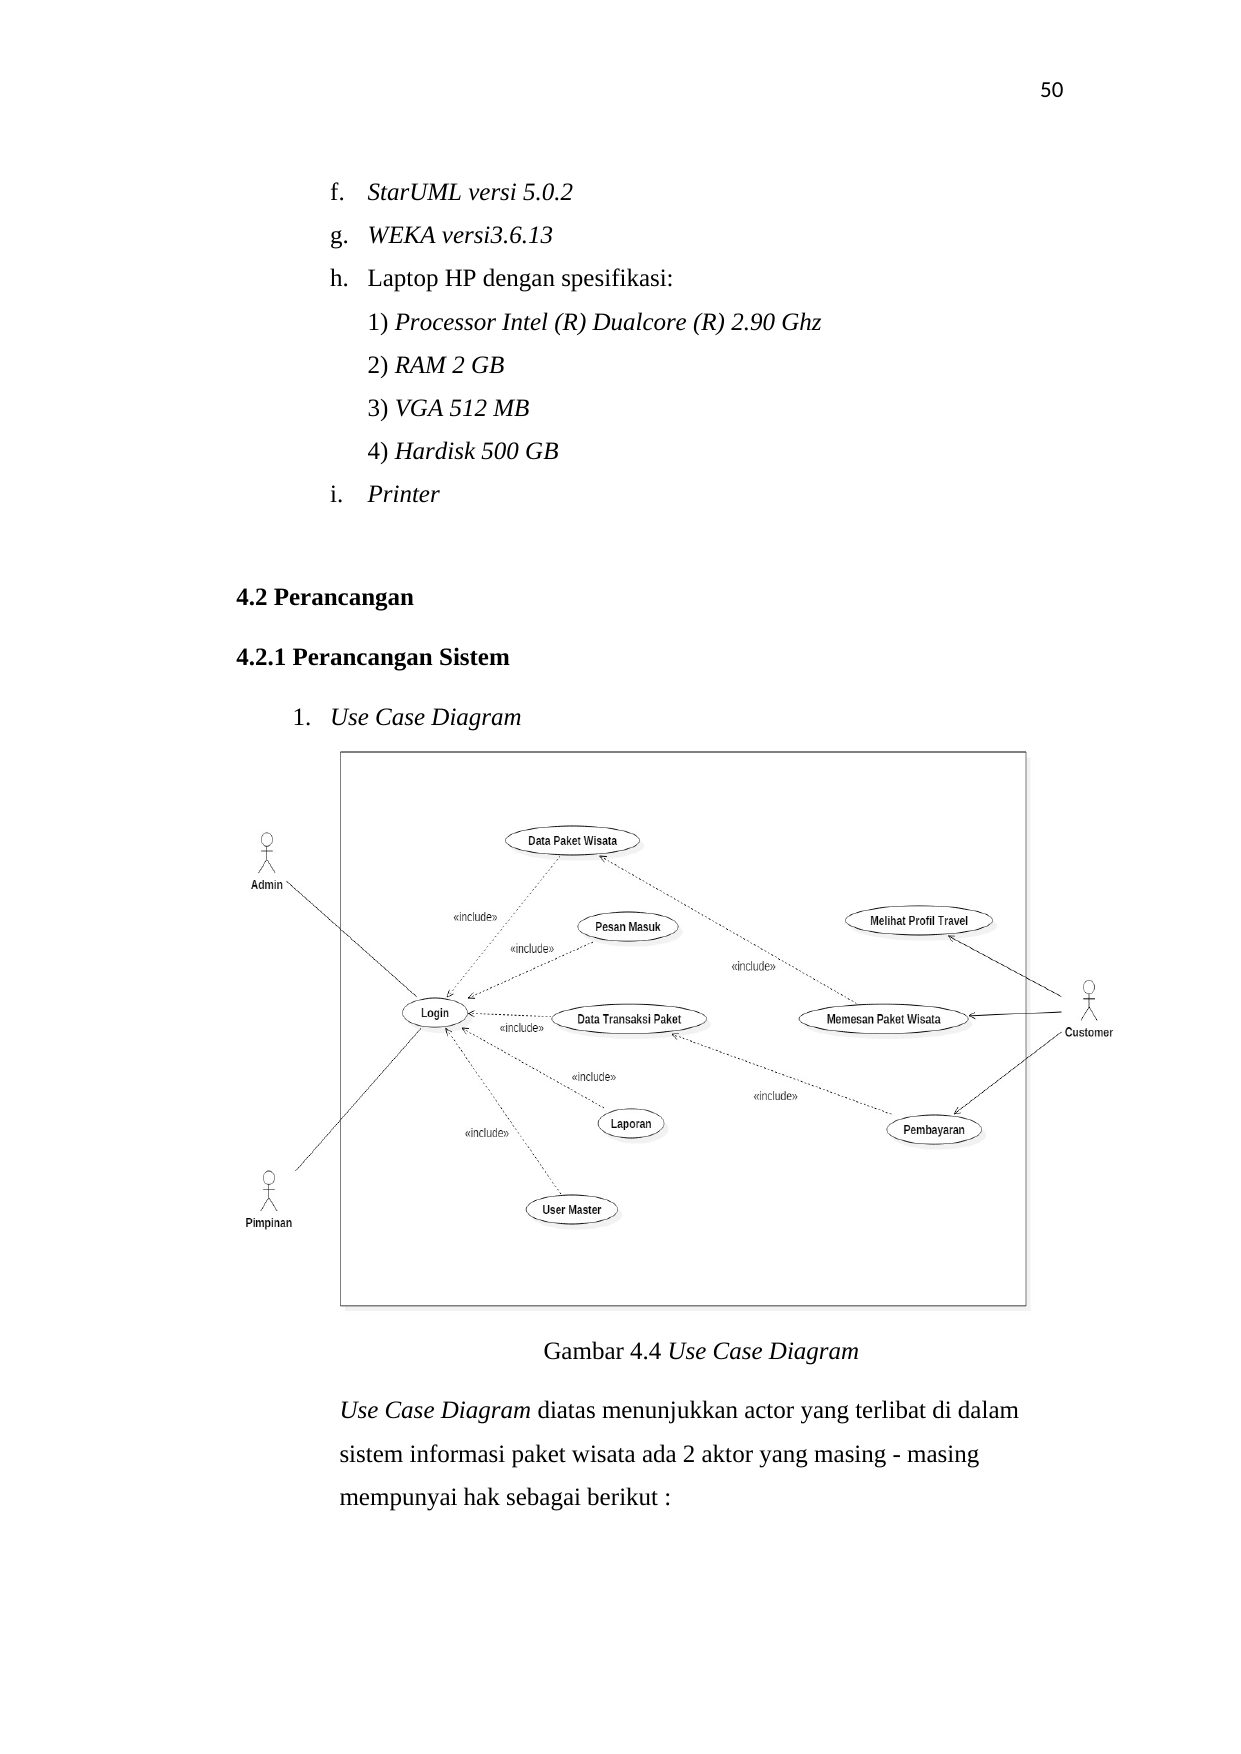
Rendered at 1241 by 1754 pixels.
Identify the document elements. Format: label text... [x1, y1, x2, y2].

list Gambar 4.4 Use Case Diagram [339, 1336, 1063, 1364]
text 4.2 Perancangan [236, 582, 1063, 611]
list 2) RAM 2 GB [367, 350, 1063, 378]
list 1) Processor Intel (R) Dualcore (R) 2.90 Ghz [367, 307, 1063, 335]
list StarUML versi 5.0.2 [330, 177, 1063, 206]
text Use Case Diagram diatas menunjukkan actor yang terlibat di dalam sistem informasi paket wisata ada 2 aktor yang masing - masing mempunyai hak sebagai berikut : [339, 1396, 1063, 1511]
list 3) VGA 512 MB [367, 393, 1063, 422]
picture [236, 744, 1141, 1336]
list Laptop HP dengan spesifikasi: [330, 263, 1063, 292]
list 4) Hardisk 500 GB [367, 436, 1063, 465]
list Printer [330, 479, 1063, 508]
text 4.2.1 Perancangan Sistem [236, 642, 1063, 671]
list WEKA versi3.6.13 [330, 220, 1063, 249]
list Use Case Diagram [292, 702, 1063, 730]
